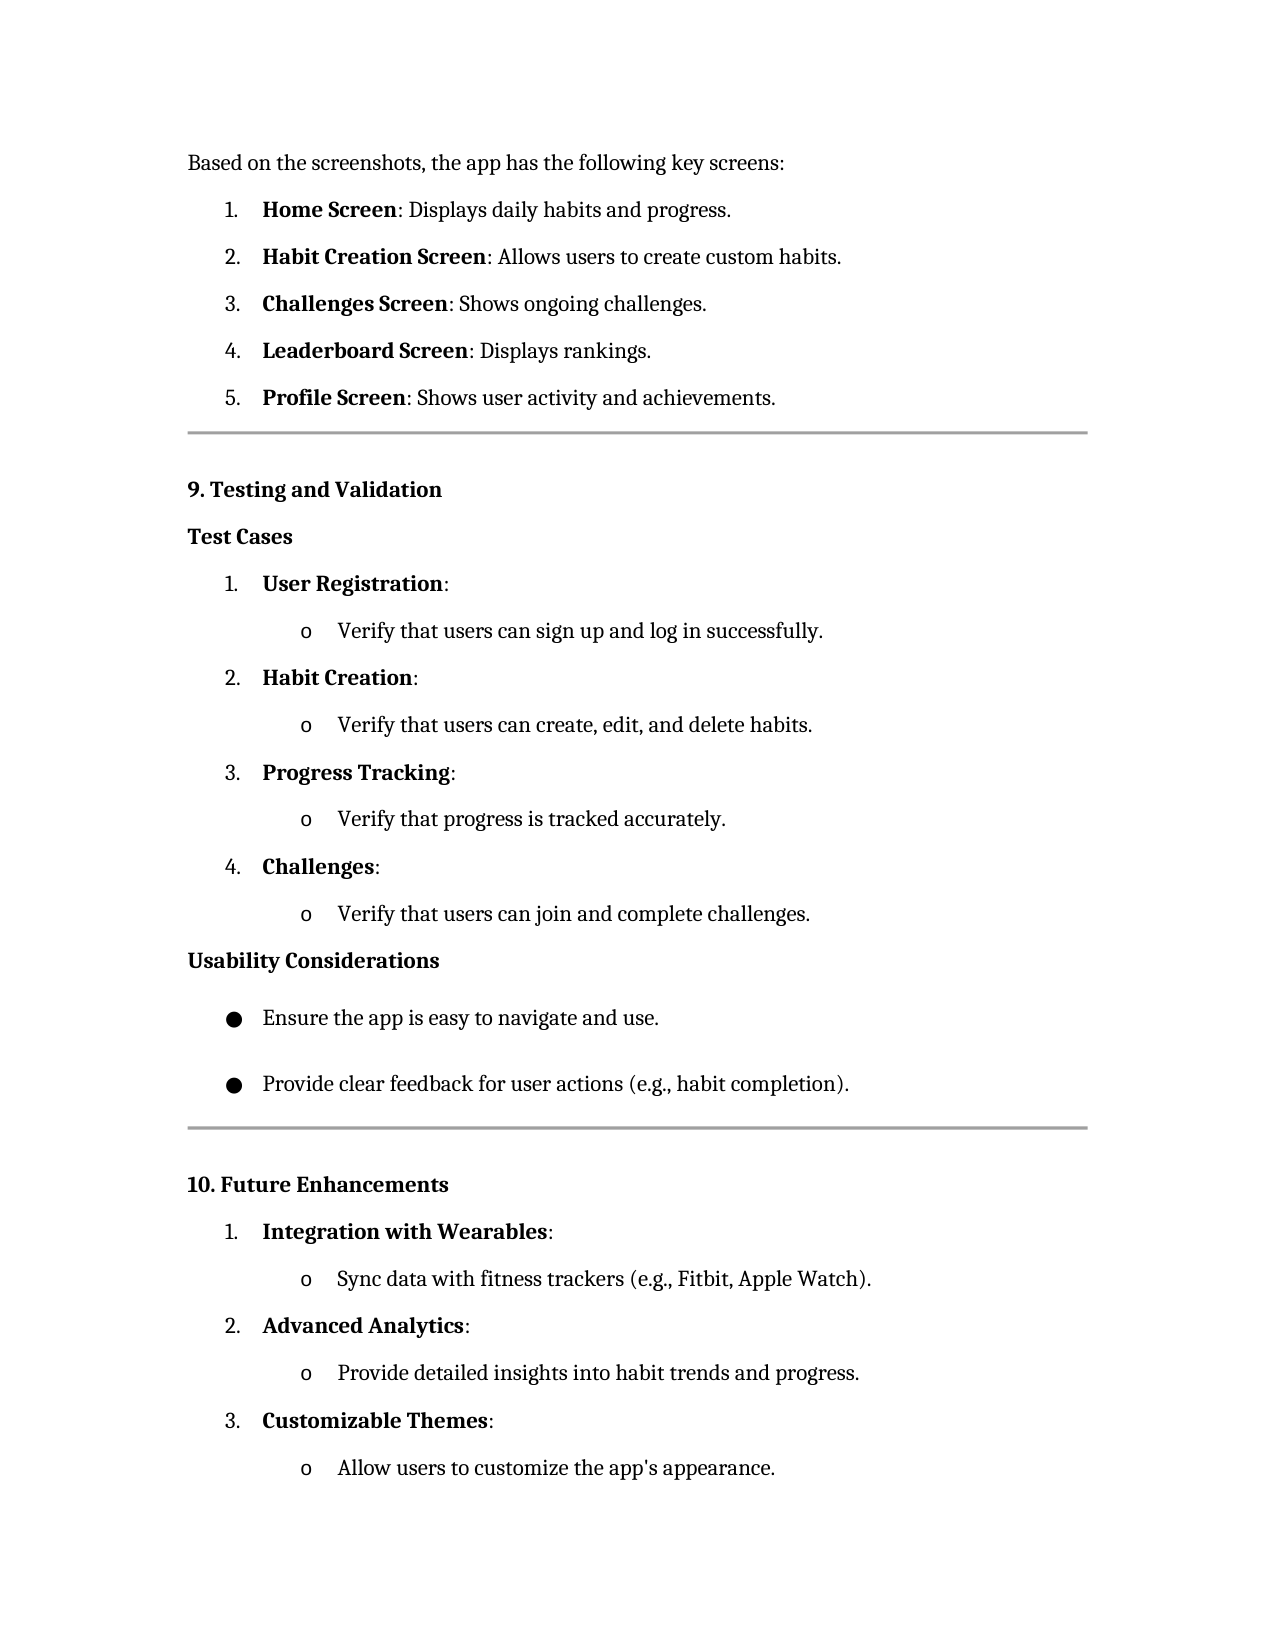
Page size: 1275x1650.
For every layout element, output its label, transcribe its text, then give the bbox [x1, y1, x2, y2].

list Habit Creation: [225, 665, 1087, 691]
list User Registration: [225, 571, 1087, 597]
list Ensure the app is easy to navigate and use. [225, 995, 1087, 1038]
text Usability Considerations [187, 948, 1087, 974]
list Provide clear feedback for user actions (e.g., habit completion). [225, 1061, 1087, 1103]
list Verify that progress is tracked accurately. [300, 806, 1087, 833]
list Advanced Analytics: [225, 1313, 1087, 1340]
list Integration with Wearables: [225, 1219, 1087, 1245]
list Customizable Themes: [225, 1408, 1087, 1434]
list Verify that users can create, edit, and delete habits. [300, 712, 1087, 739]
list Home Screen: Displays daily habits and progress. [225, 197, 1087, 223]
list Sync data with fitness trackers (e.g., Fitbit, Apple Watch). [300, 1266, 1087, 1293]
list Challenges: [225, 854, 1087, 880]
list Leaderboard Screen: Displays rankings. [225, 337, 1087, 364]
list Allow users to customize the app's appearance. [300, 1454, 1087, 1481]
list Profile Screen: Shows user activity and achievements. [225, 384, 1087, 411]
list Verify that users can sign up and log in successfully. [300, 617, 1087, 644]
list Provide detailed insights into habit trends and progress. [300, 1360, 1087, 1387]
text Test Cases [187, 524, 1087, 550]
list Progress Tracking: [225, 759, 1087, 786]
list Challenges Screen: Shows ongoing challenges. [225, 291, 1087, 317]
text 9. Testing and Validation [187, 477, 1087, 503]
text 10. Future Enhancements [187, 1172, 1087, 1198]
list Verify that users can join and complete challenges. [300, 901, 1087, 927]
list Habit Creation Screen: Allows users to create custom habits. [225, 244, 1087, 270]
text Based on the screenshots, the app has the following key screens: [187, 150, 1087, 176]
